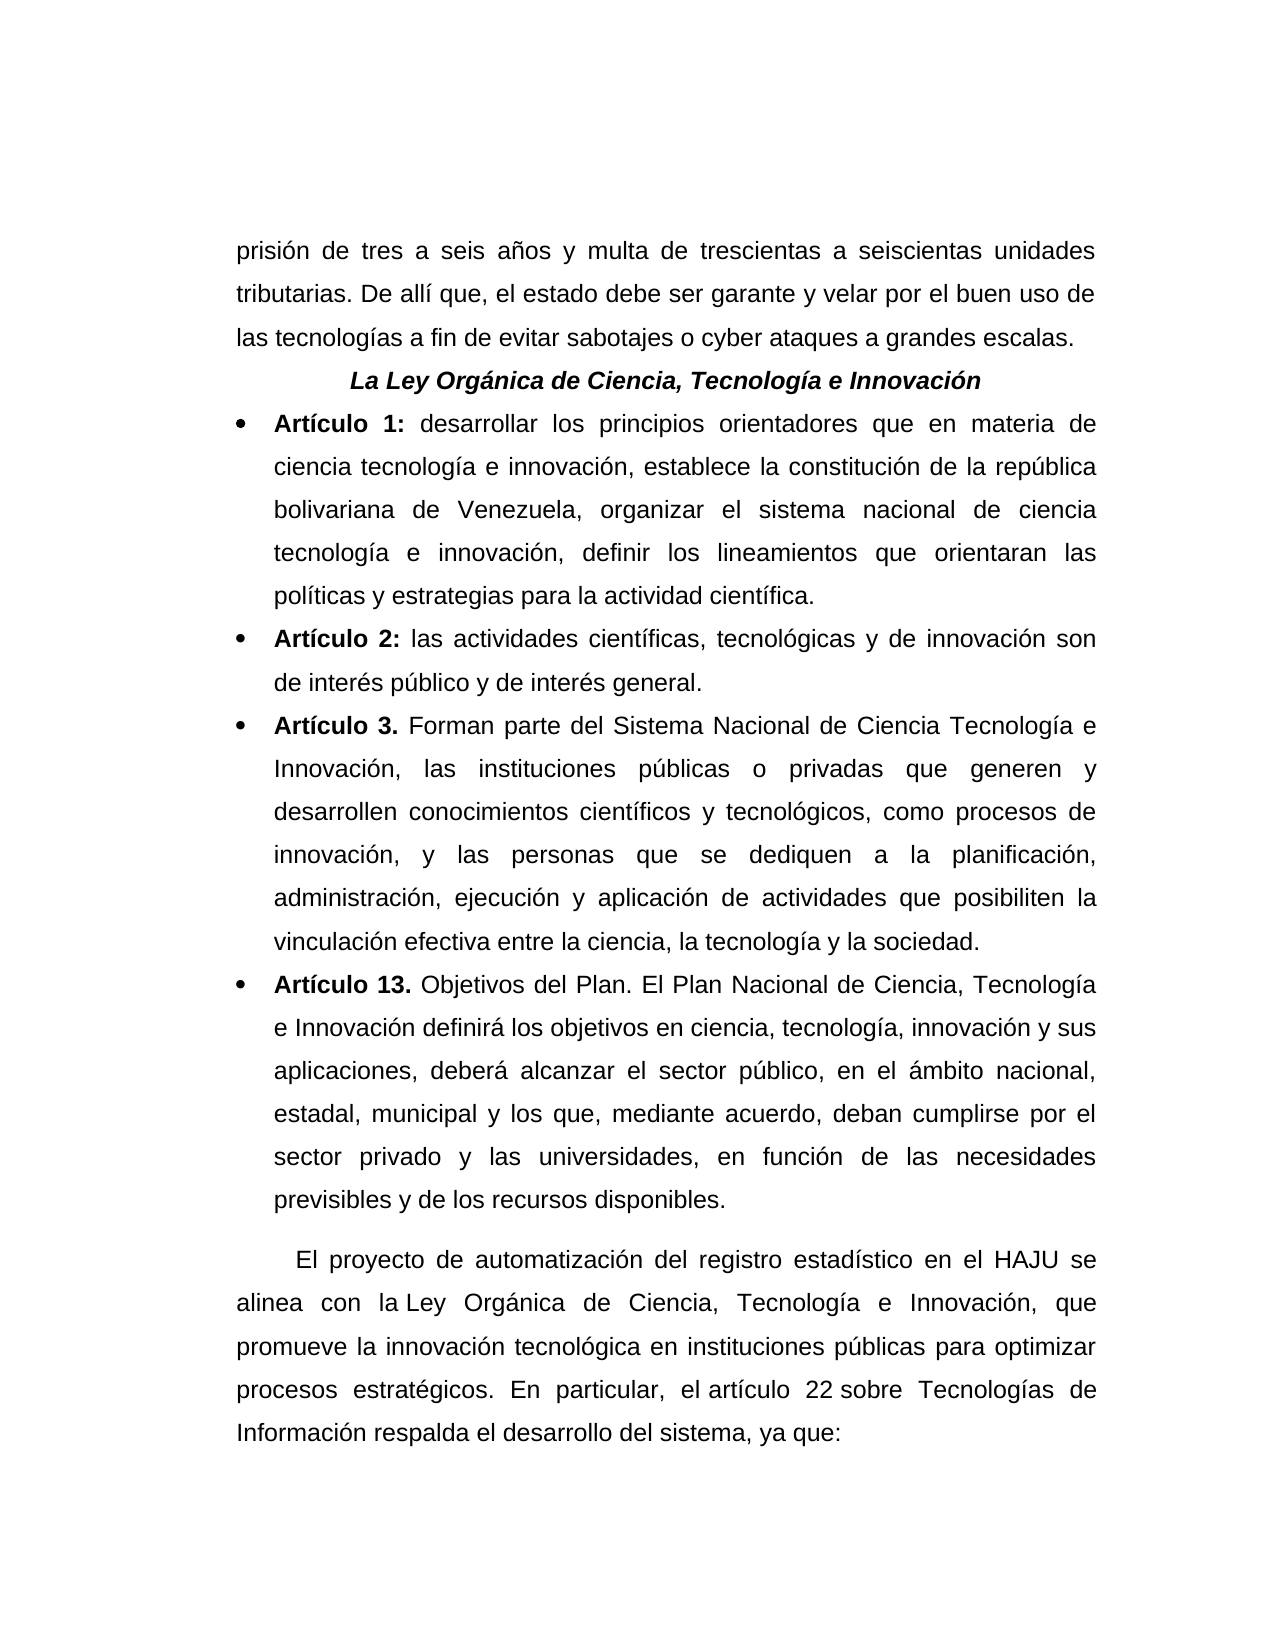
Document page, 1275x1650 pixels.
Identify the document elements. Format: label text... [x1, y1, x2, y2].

list Artículo 1: desarrollar los principios orientadores que en materia de ciencia tecnología e innovación, establece la constitución de la república bolivariana de Venezuela, organizar el sistema nacional de ciencia tecnología e innovación, definir los lineamientos que orientaran las políticas y estrategias para la actividad científica. [236, 409, 1098, 610]
list Artículo 3. Forman parte del Sistema Nacional de Ciencia Tecnología e Innovación, las instituciones públicas o privadas que generen y desarrollen conocimientos científicos y tecnológicos, como procesos de innovación, y las personas que se dediquen a la planificación, administración, ejecución y aplicación de actividades que posibiliten la vinculación efectiva entre la ciencia, la tecnología y la sociedad. [236, 711, 1098, 955]
list Artículo 13. Objetivos del Plan. El Plan Nacional de Ciencia, Tecnología e Innovación definirá los objetivos en ciencia, tecnología, innovación y sus aplicaciones, deberá alcanzar el sector público, en el ámbito nacional, estadal, municipal y los que, mediante acuerdo, deban cumplirse por el sector privado y las universidades, en función de las necesidades previsibles y de los recursos disponibles. [236, 970, 1098, 1214]
list Artículo 2: las actividades científicas, tecnológicas y de innovación son de interés público y de interés general. [236, 624, 1098, 696]
subtitle La Ley Orgánica de Ciencia, Tecnología e Innovación [236, 366, 1098, 394]
text El proyecto de automatización del registro estadístico en el HAJU se alinea con la Ley Orgánica de Ciencia, Tecnología e Innovación, que promueve la innovación tecnológica en instituciones públicas para optimizar procesos estratégicos. En particular, el artículo 22 sobre Tecnologías de Información respalda el desarrollo del sistema, ya que: [236, 1245, 1098, 1446]
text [236, 236, 1098, 351]
